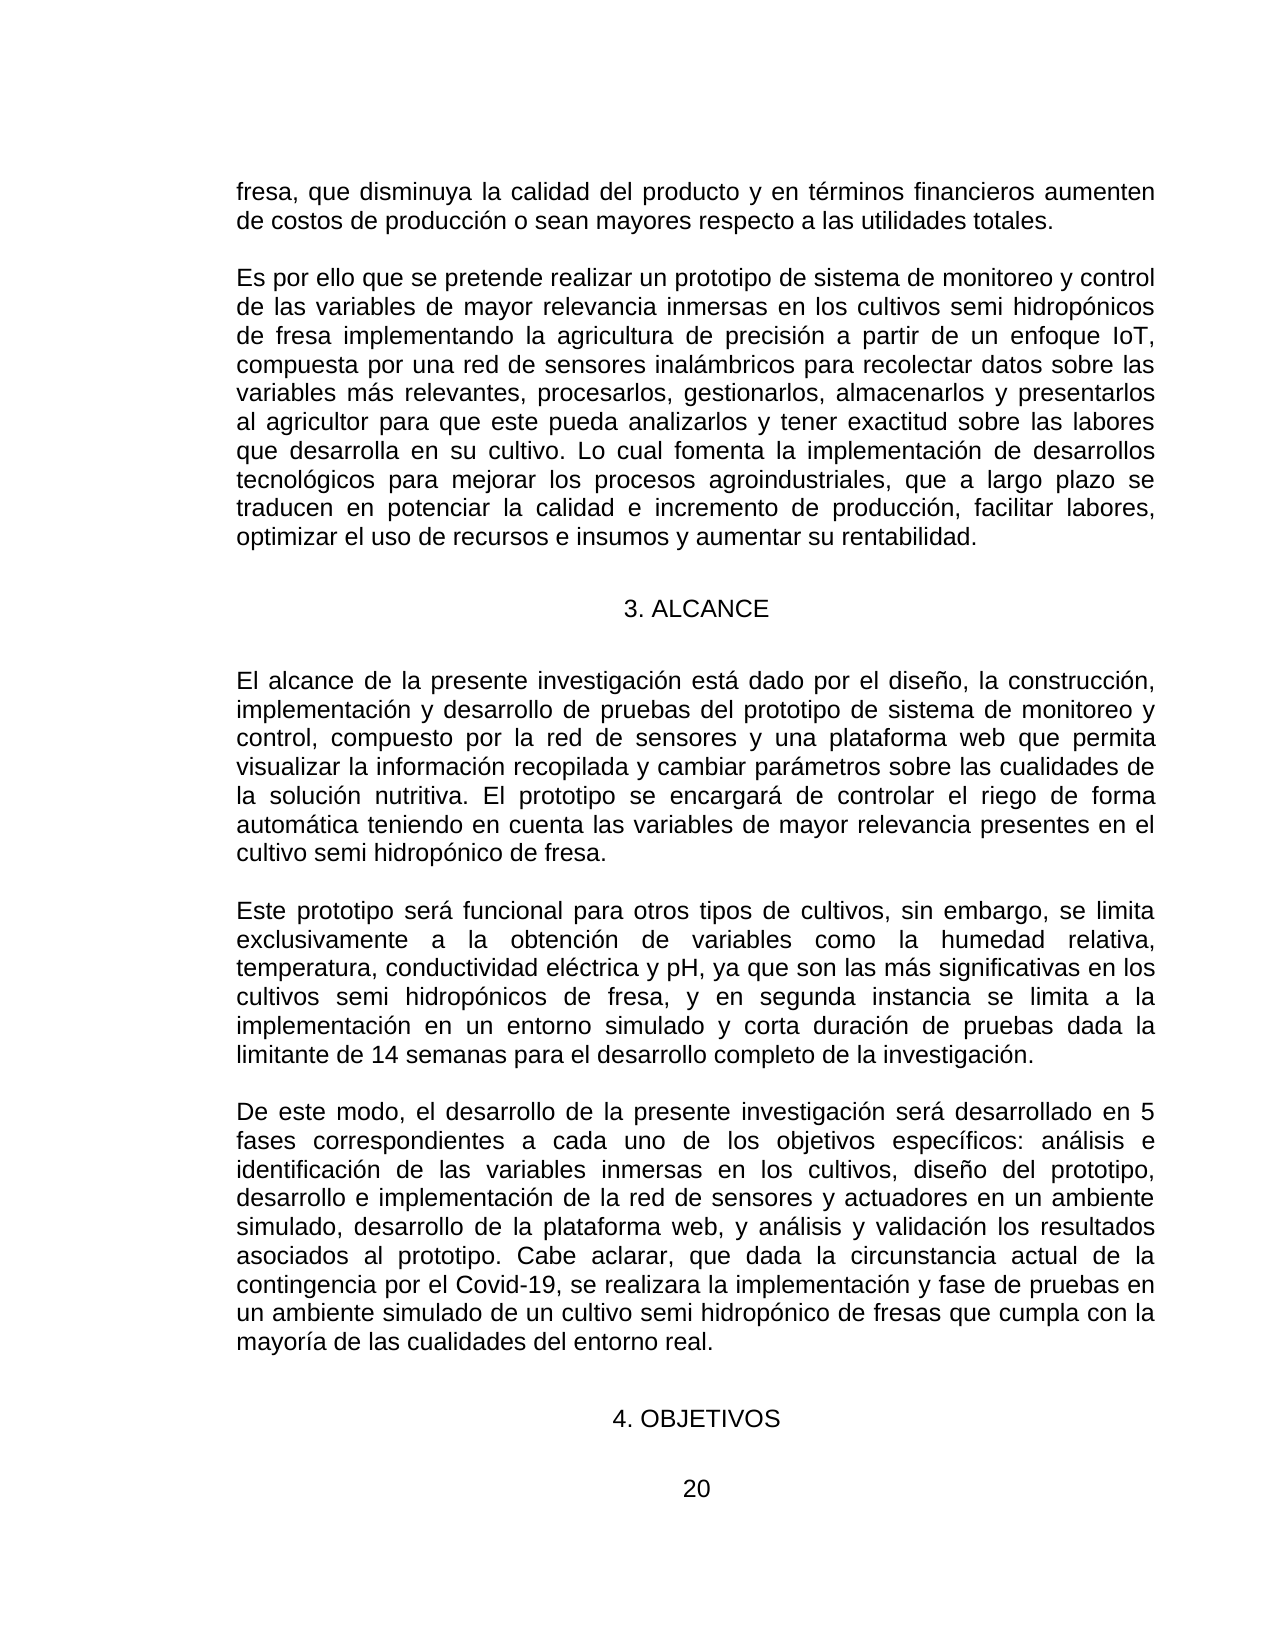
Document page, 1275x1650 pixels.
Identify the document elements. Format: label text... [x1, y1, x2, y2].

subtitle 4. OBJETIVOS [236, 1404, 1157, 1432]
subtitle 3. ALCANCE [236, 594, 1157, 623]
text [236, 177, 1157, 235]
text Es por ello que se pretende realizar un prototipo de sistema de monitoreo y control de las variables de mayor relevancia inmersas en los cultivos semi hidropónicos de fresa implementando la agricultura de precisión a partir de un enfoque IoT, compuesta por una red de sensores inalámbricos para recolectar datos sobre las variables más relevantes, procesarlos, gestionarlos, almacenarlos y presentarlos al agricultor para que este pueda analizarlos y tener exactitud sobre las labores que desarrolla en su cultivo. Lo cual fomenta la implementación de desarrollos tecnológicos para mejorar los procesos agroindustriales, que a largo plazo se traducen en potenciar la calidad e incremento de producción, facilitar labores, optimizar el uso de recursos e insumos y aumentar su rentabilidad. [236, 263, 1157, 551]
text El alcance de la presente investigación está dado por el diseño, la construcción, implementación y desarrollo de pruebas del prototipo de sistema de monitoreo y control, compuesto por la red de sensores y una plataforma web que permita visualizar la información recopilada y cambiar parámetros sobre las cualidades de la solución nutritiva. El prototipo se encargará de controlar el riego de forma automática teniendo en cuenta las variables de mayor relevancia presentes en el cultivo semi hidropónico de fresa. [236, 666, 1157, 867]
text De este modo, el desarrollo de la presente investigación será desarrollado en 5 fases correspondientes a cada uno de los objetivos específicos: análisis e identificación de las variables inmersas en los cultivos, diseño del prototipo, desarrollo e implementación de la red de sensores y actuadores en un ambiente simulado, desarrollo de la plataforma web, y análisis y validación los resultados asociados al prototipo. Cabe aclarar, que dada la circunstancia actual de la contingencia por el Covid-19, se realizara la implementación y fase de pruebas en un ambiente simulado de un cultivo semi hidropónico de fresas que cumpla con la mayoría de las cualidades del entorno real. [236, 1097, 1157, 1356]
text Este prototipo será funcional para otros tipos de cultivos, sin embargo, se limita exclusivamente a la obtención de variables como la humedad relativa, temperatura, conductividad eléctrica y pH, ya que son las más significativas en los cultivos semi hidropónicos de fresa, y en segunda instancia se limita a la implementación en un entorno simulado y corta duración de pruebas dada la limitante de 14 semanas para el desarrollo completo de la investigación. [236, 896, 1157, 1068]
